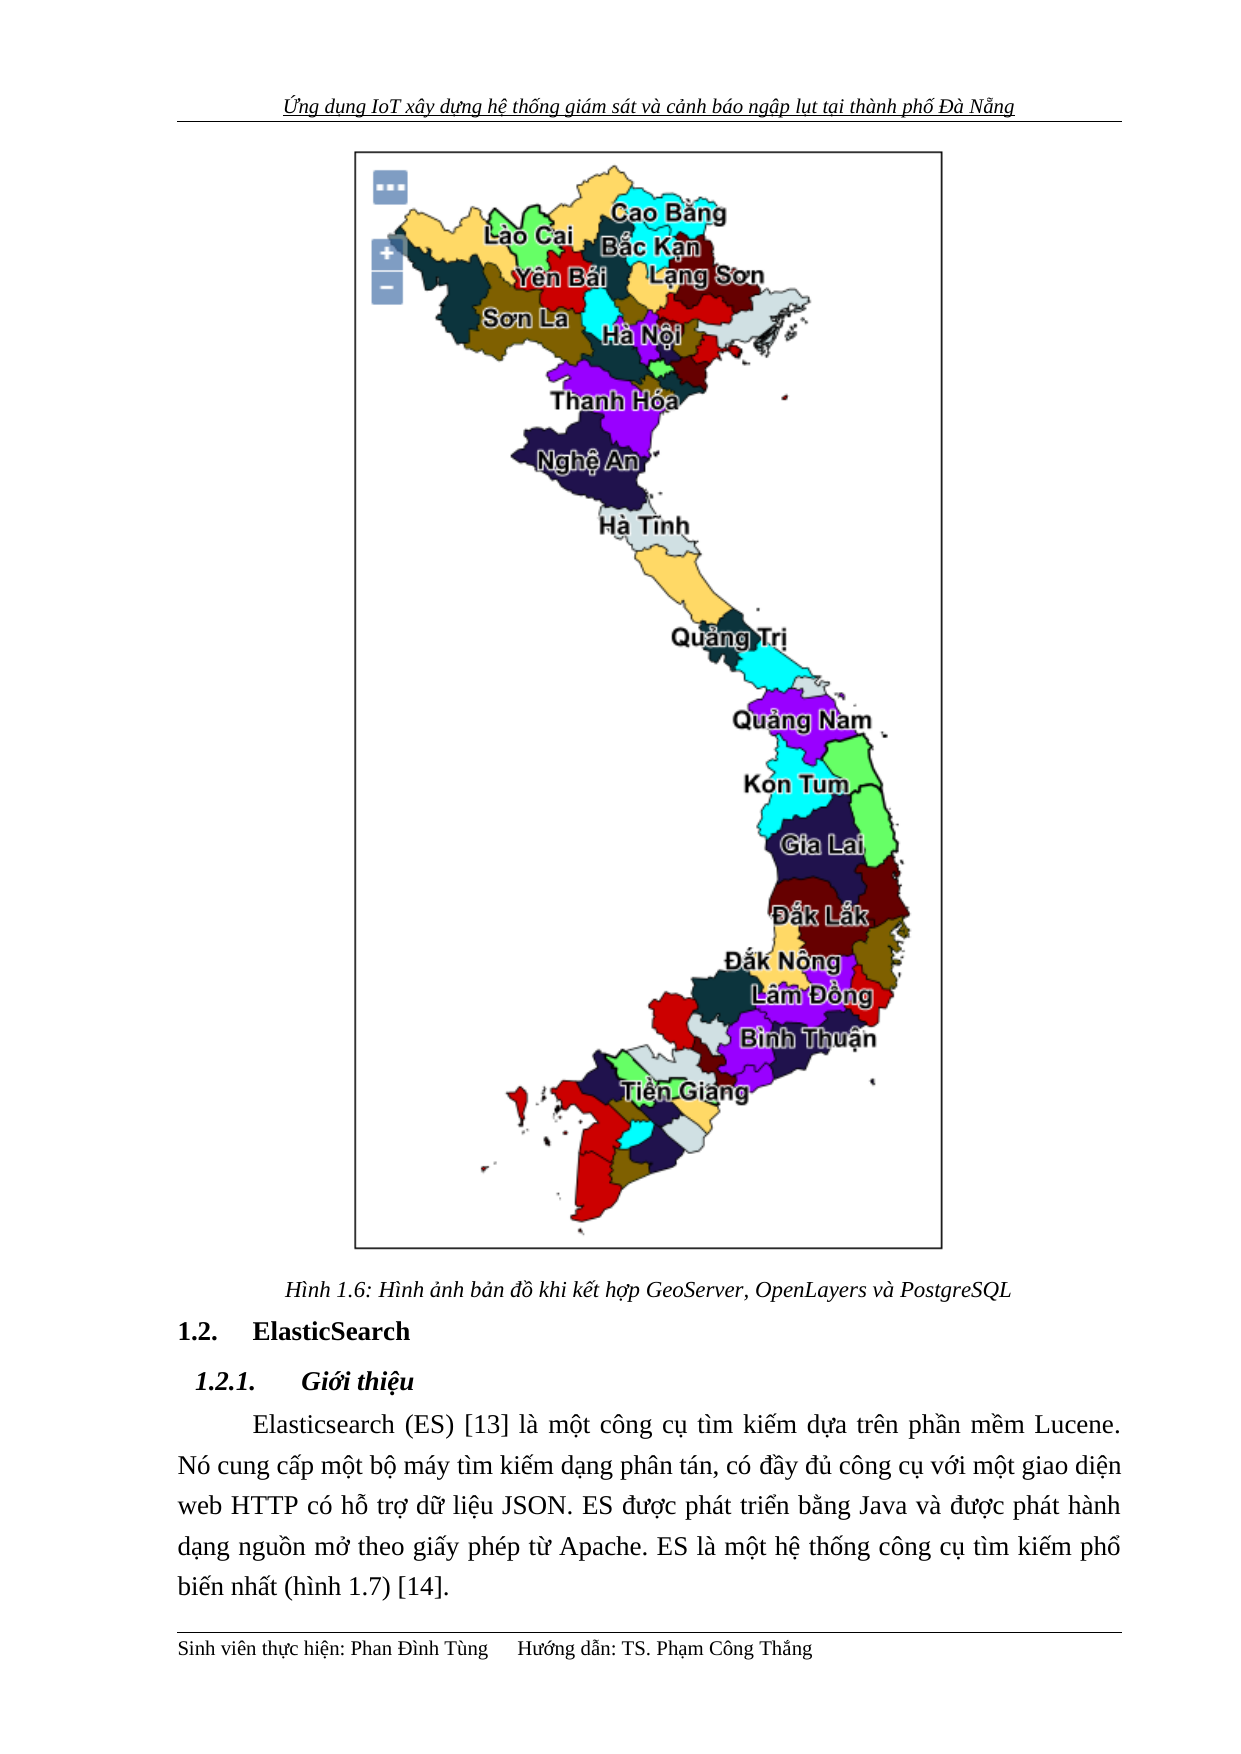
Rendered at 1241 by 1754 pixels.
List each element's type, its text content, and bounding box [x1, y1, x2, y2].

text Elasticsearch (ES) là một công cụ tìm kiếm dựa trên phần mềm Lucene. Nó cung cấp một bộ máy tìm kiếm dạng phân tán, có đầy đủ công cụ với một giao diện web HTTP có hỗ trợ dữ liệu JSON. ES được phát triển bằng Java và được phát hành dạng nguồn mở theo giấy phép từ Apache. ES là một hệ thống công cụ tìm kiếm phổ biến nhất (hình 1.7) . [177, 1408, 1122, 1601]
subtitle 1.2.1. Giới thiệu [195, 1365, 1122, 1396]
picture [350, 147, 949, 1254]
subtitle 1.2. ElasticSearch [177, 1314, 1122, 1346]
